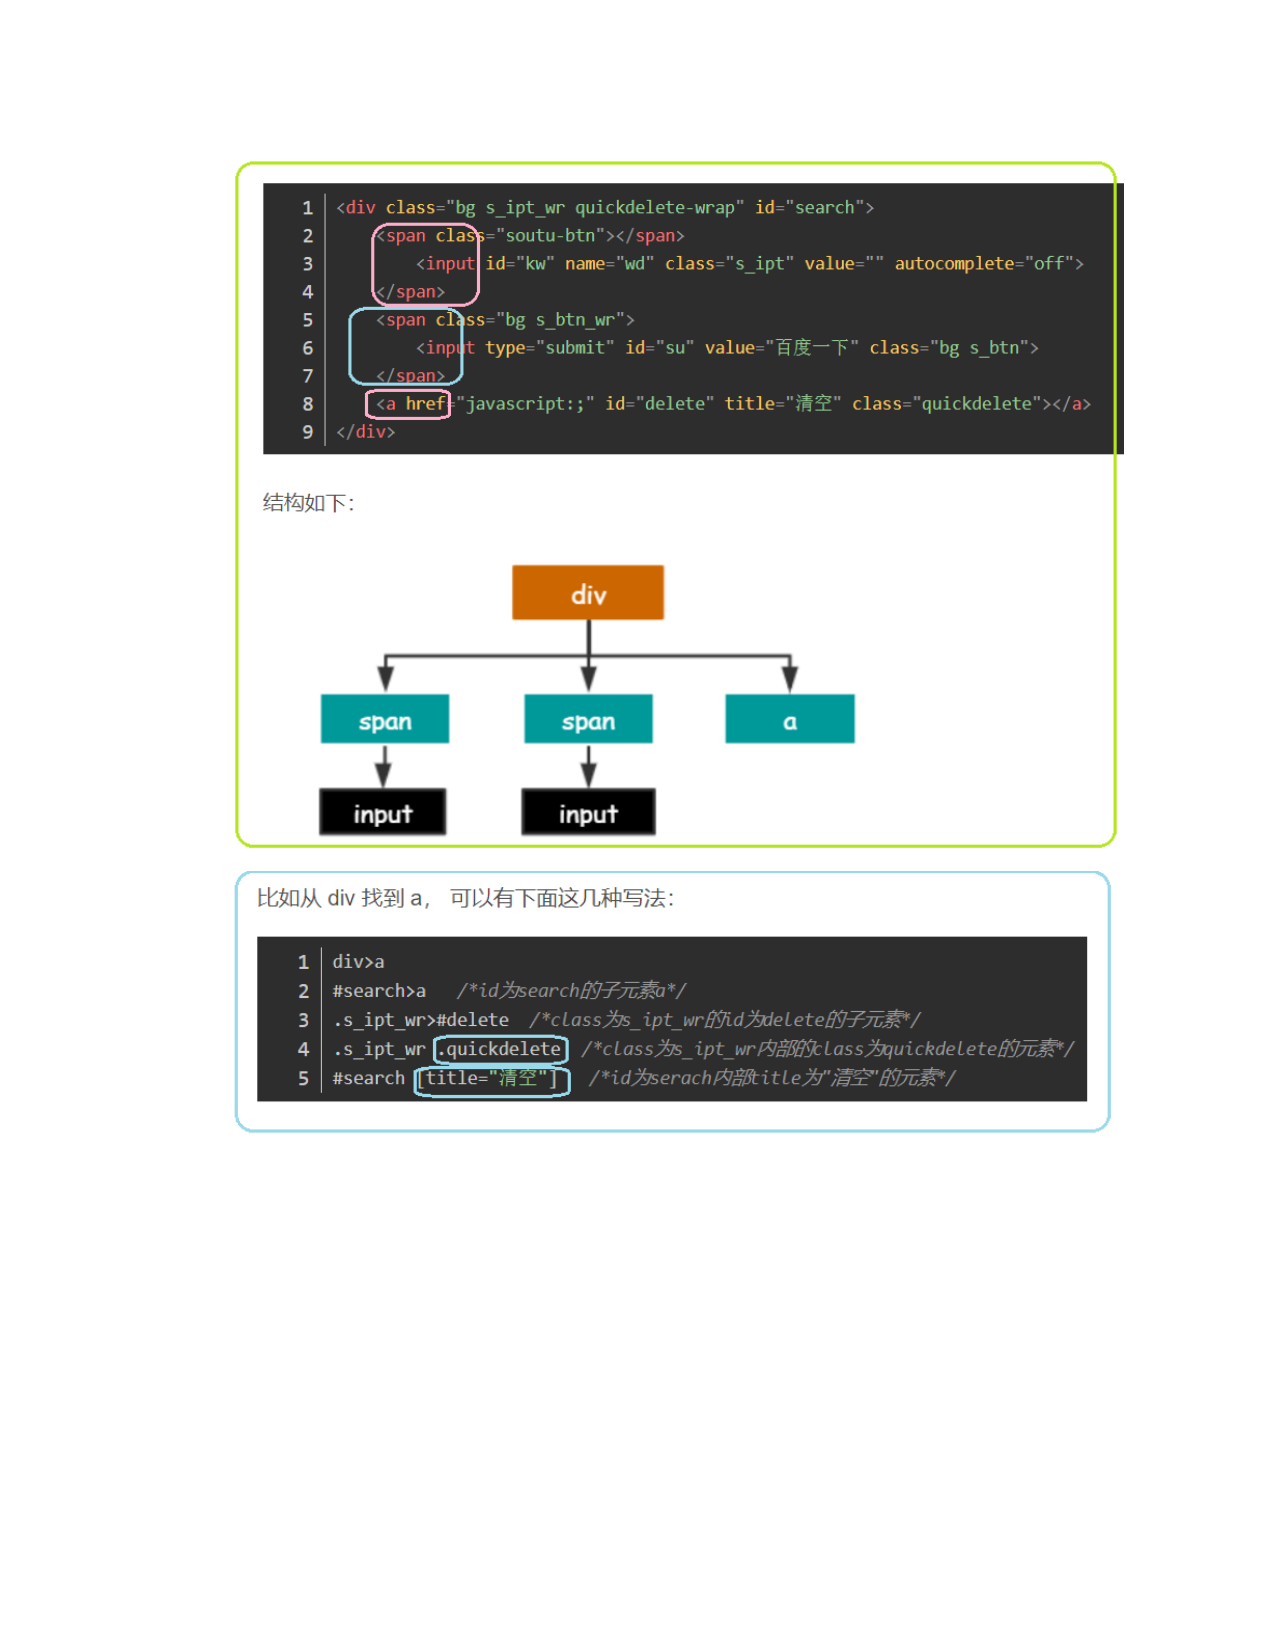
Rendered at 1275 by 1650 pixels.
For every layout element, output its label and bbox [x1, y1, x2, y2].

picture [225, 150, 1124, 853]
picture [225, 871, 1125, 1151]
